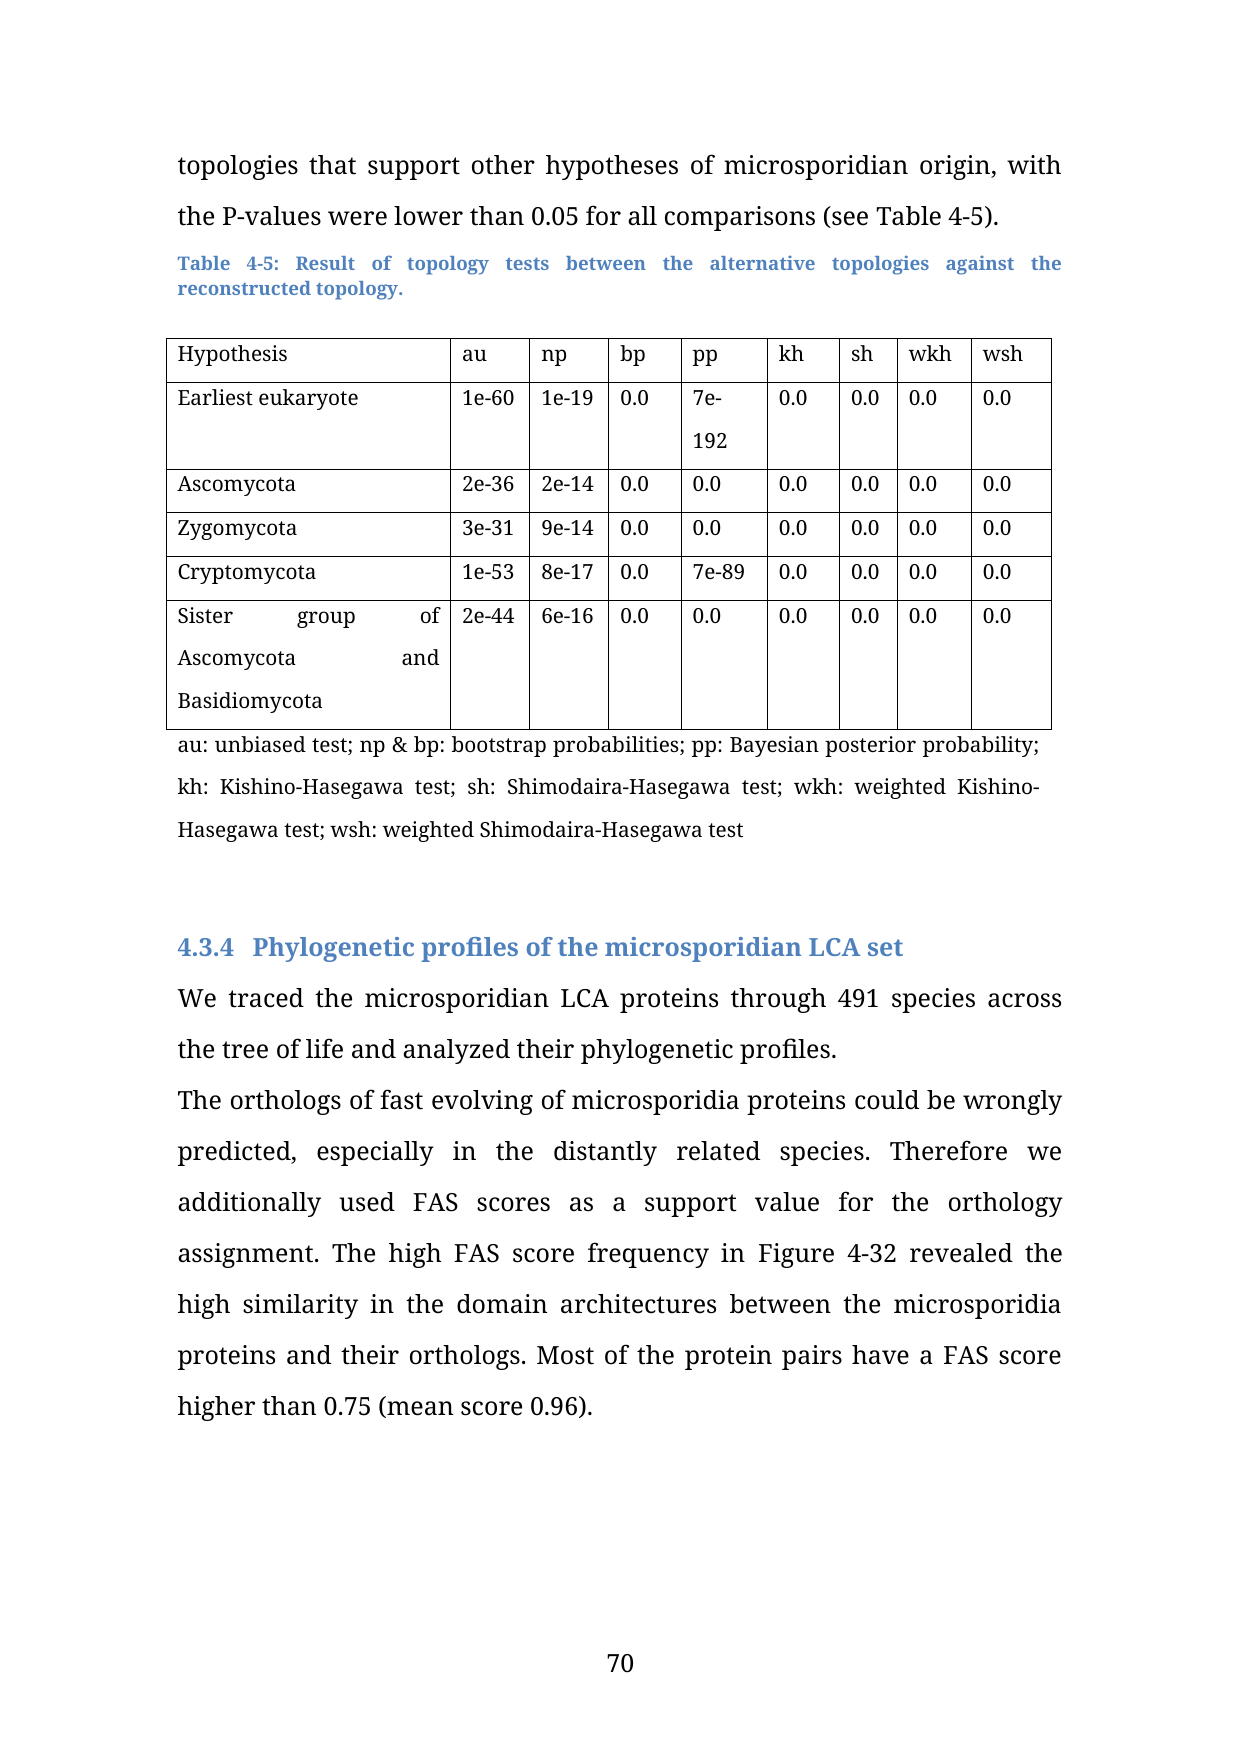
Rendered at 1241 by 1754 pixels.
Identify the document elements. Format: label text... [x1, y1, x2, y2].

table_cell 0.0 [840, 383, 897, 468]
table_cell Sister group of Ascomycota and Basidiomycota [167, 601, 450, 729]
table_cell 0.0 [768, 513, 839, 556]
table_cell 0.0 [972, 470, 1051, 512]
table_cell Ascomycota [167, 470, 450, 512]
table_cell 0.0 [609, 557, 681, 600]
table_cell 0.0 [898, 470, 971, 512]
table_header sh [840, 339, 897, 382]
text We traced the microsporidian LCA proteins through 491 species across the tree of life and analyzed their phylogenetic profiles. [177, 981, 1063, 1066]
table_cell 0.0 [609, 383, 681, 468]
table_cell 0.0 [682, 470, 767, 512]
table_cell 0.0 [840, 513, 897, 556]
table_cell 0.0 [898, 557, 971, 600]
table_cell 0.0 [898, 383, 971, 468]
table_cell 0.0 [768, 470, 839, 512]
table_cell 0.0 [972, 557, 1051, 600]
table_cell 0.0 [972, 383, 1051, 468]
table_cell Cryptomycota [167, 557, 450, 600]
table_cell 2e-14 [530, 470, 608, 512]
table_cell 0.0 [609, 470, 681, 512]
table_cell 1e-19 [530, 383, 608, 468]
table_header au [451, 339, 529, 382]
table_cell 0.0 [609, 513, 681, 556]
table_header pp [682, 339, 767, 382]
table_cell 7e-89 [682, 557, 767, 600]
table_cell 6e-16 [530, 601, 608, 729]
table_cell 0.0 [768, 383, 839, 468]
table_cell au: unbiased test; np & bp: bootstrap probabilities; pp: Bayesian posterior probability; kh: Kishino-Hasegawa test; sh: Shimodaira-Hasegawa test; wkh: weighted Kishino-Hasegawa test; wsh: weighted Shimodaira-Hasegawa test [166, 730, 1052, 858]
table_cell 0.0 [898, 513, 971, 556]
table_cell 0.0 [682, 601, 767, 729]
table_cell 9e-14 [530, 513, 608, 556]
table_cell 3e-31 [451, 513, 529, 556]
table_cell 0.0 [972, 601, 1051, 729]
table_cell Earliest eukaryote [167, 383, 450, 468]
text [177, 148, 1063, 233]
table_cell 7e-192 [682, 383, 767, 468]
table_cell 0.0 [840, 470, 897, 512]
table_cell 8e-17 [530, 557, 608, 600]
table_cell 0.0 [840, 557, 897, 600]
table_cell 0.0 [609, 601, 681, 729]
table_cell Zygomycota [167, 513, 450, 556]
table_header wkh [898, 339, 971, 382]
table_header kh [768, 339, 839, 382]
table_header wsh [972, 339, 1051, 382]
table_cell 2e-36 [451, 470, 529, 512]
table_cell 2e-44 [451, 601, 529, 729]
table_cell 0.0 [682, 513, 767, 556]
table_header np [530, 339, 608, 382]
table_cell 0.0 [840, 601, 897, 729]
table_header bp [609, 339, 681, 382]
table_cell 0.0 [898, 601, 971, 729]
subtitle Phylogenetic profiles of the microsporidian LCA set [177, 929, 1063, 963]
table_cell 1e-53 [451, 557, 529, 600]
table_cell 0.0 [768, 601, 839, 729]
table_header Hypothesis [167, 339, 450, 382]
table_cell 1e-60 [451, 383, 529, 468]
table_cell 0.0 [972, 513, 1051, 556]
table_cell 0.0 [768, 557, 839, 600]
